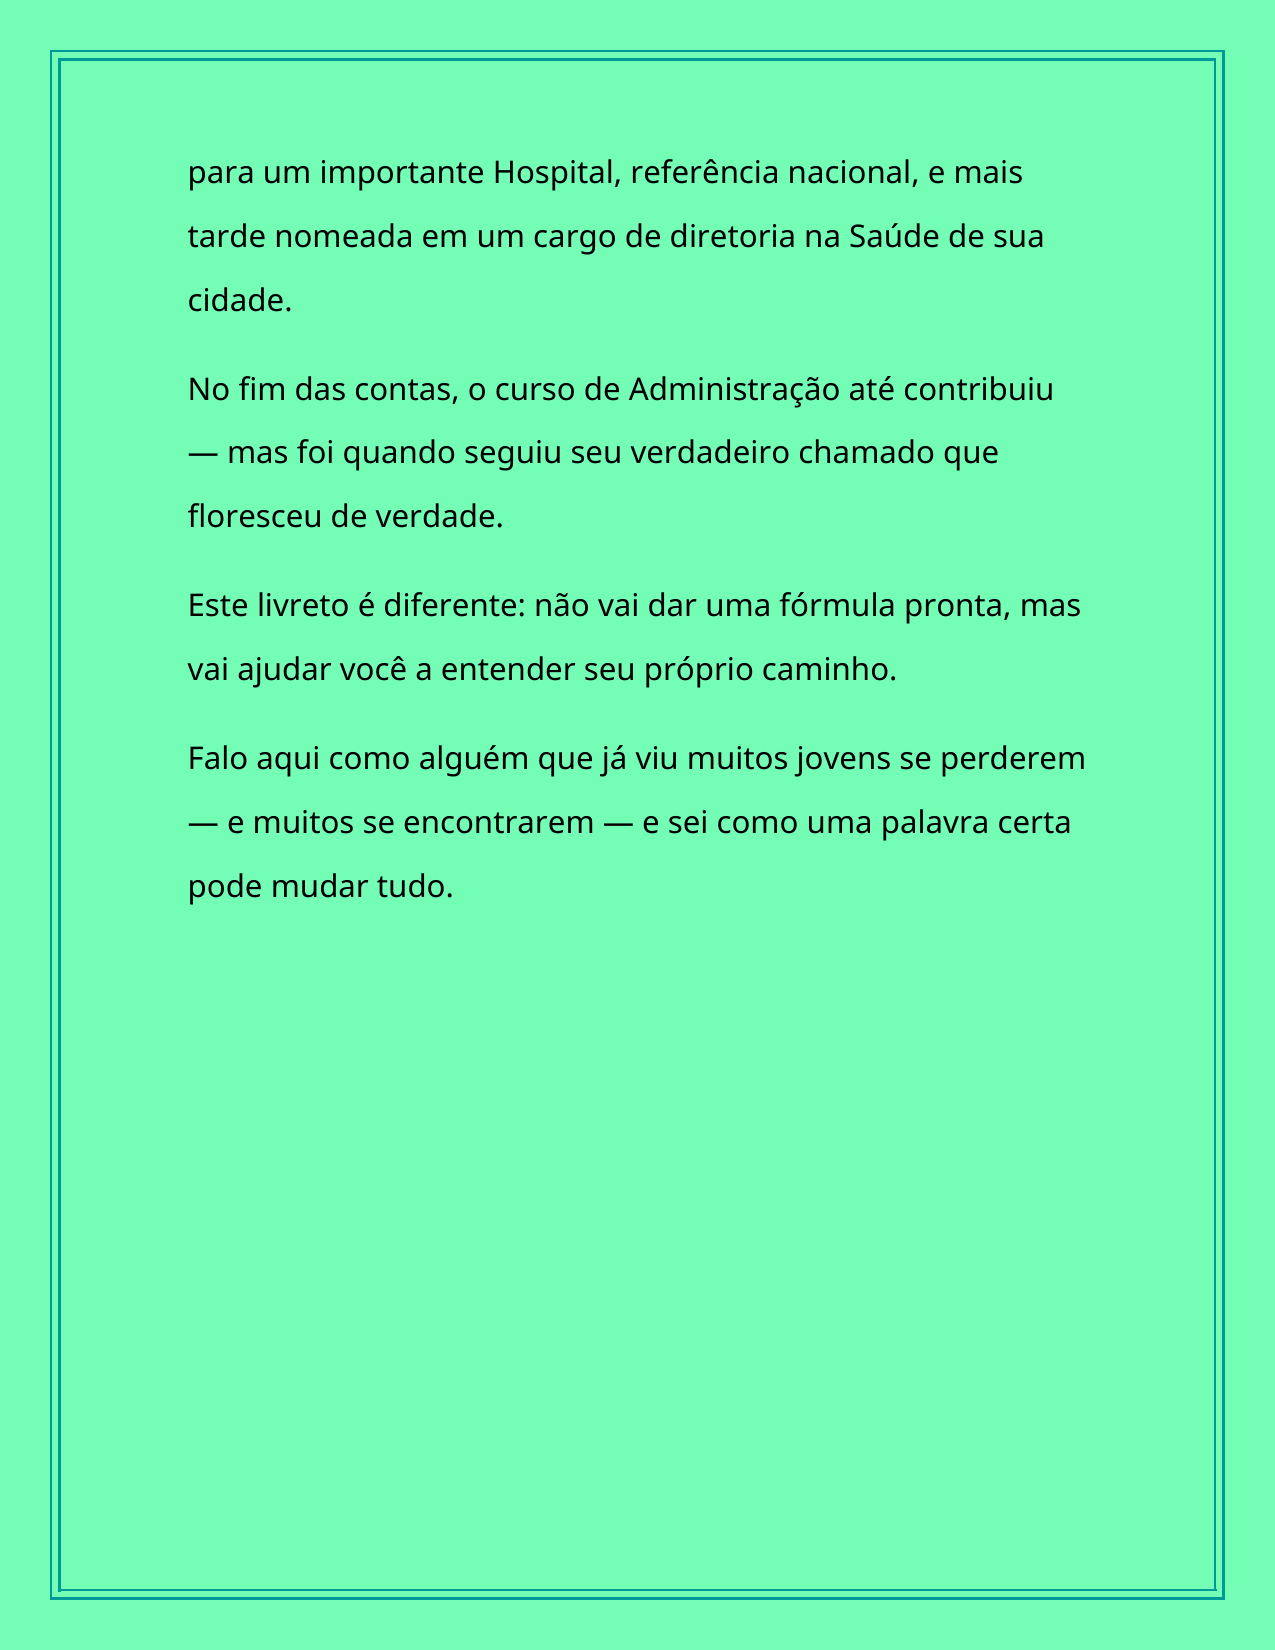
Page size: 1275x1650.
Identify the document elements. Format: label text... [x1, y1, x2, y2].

text Este livreto é diferente: não vai dar uma fórmula pronta, mas vai ajudar você a entender seu próprio caminho. [187, 583, 1087, 689]
text No fim das contas, o curso de Administração até contribuiu — mas foi quando seguiu seu verdadeiro chamado que floresceu de verdade. [187, 367, 1087, 537]
text Falo aqui como alguém que já viu muitos jovens se perderem — e muitos se encontrarem — e sei como uma palavra certa pode mudar tudo. [187, 736, 1087, 906]
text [187, 150, 1087, 320]
